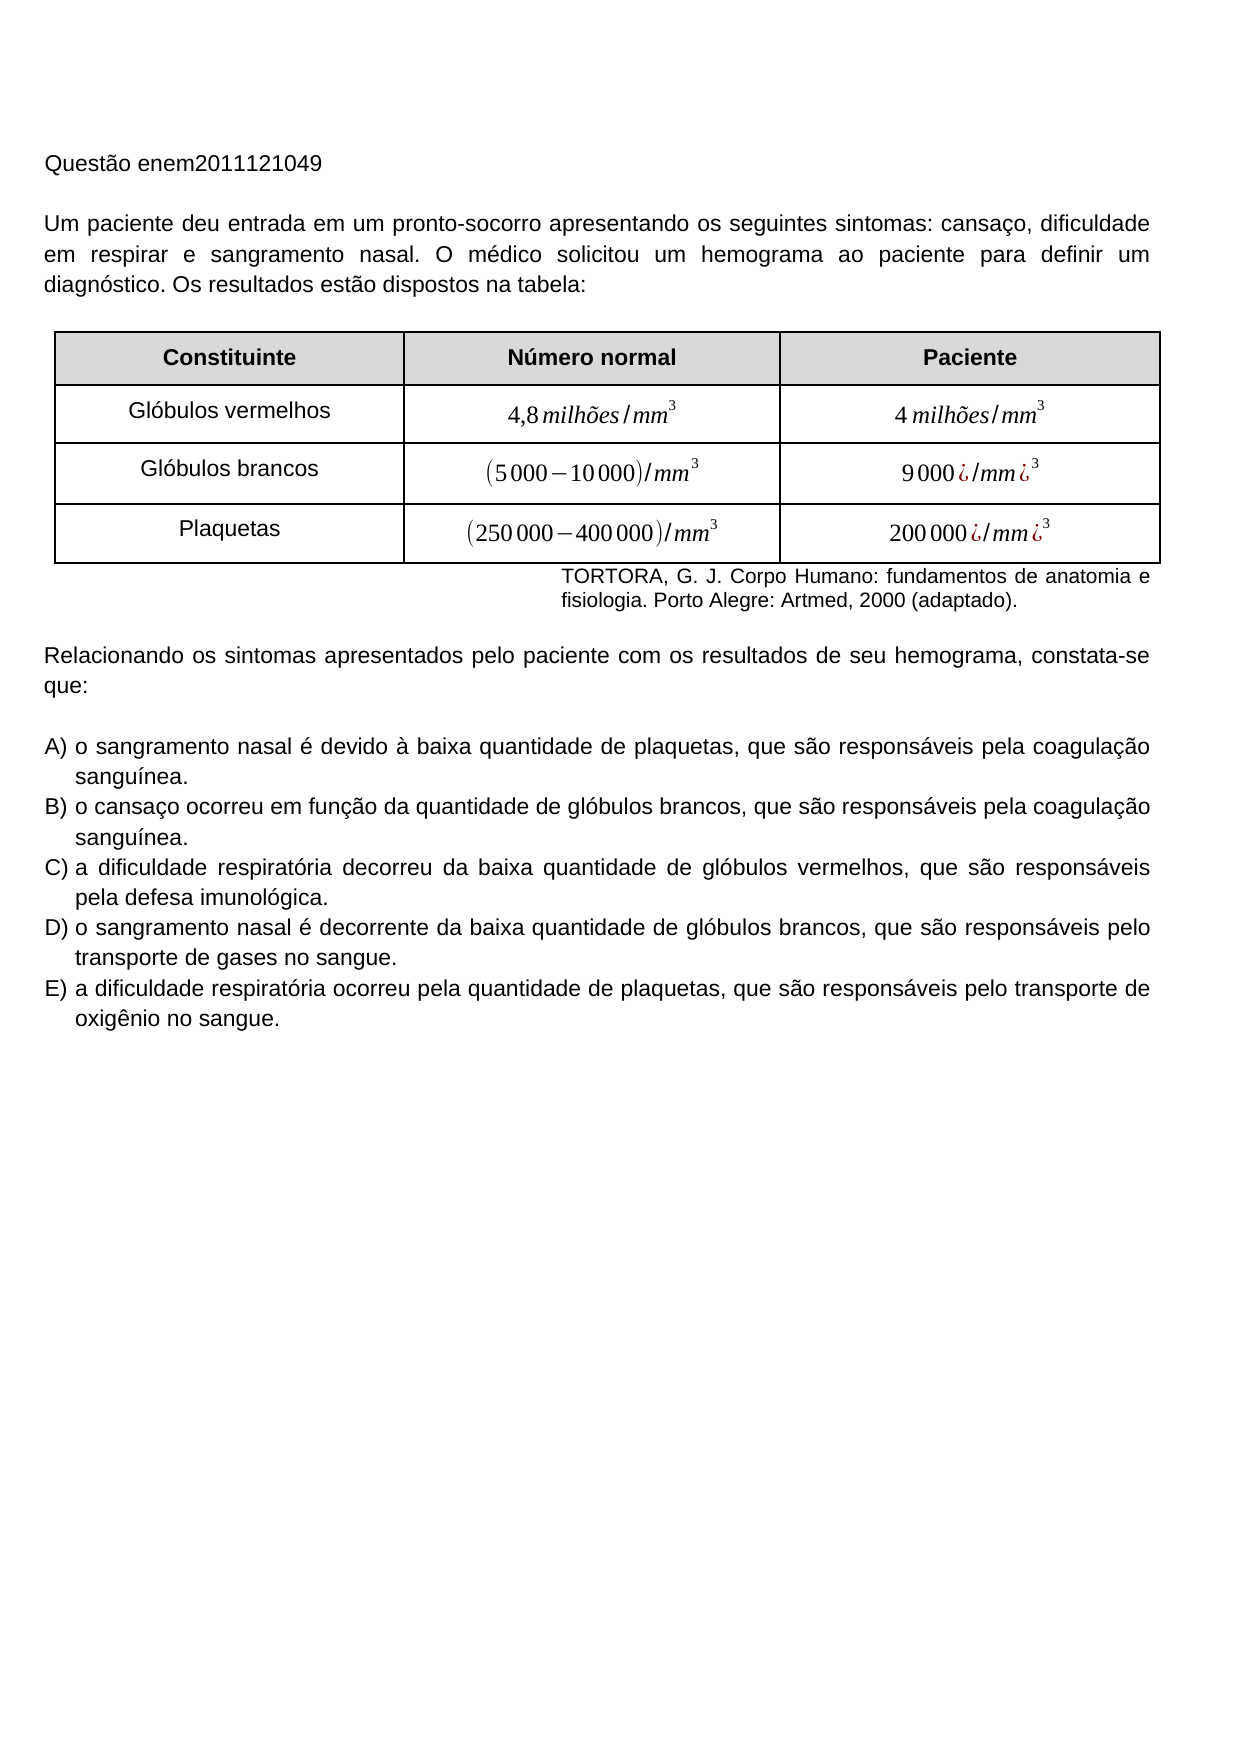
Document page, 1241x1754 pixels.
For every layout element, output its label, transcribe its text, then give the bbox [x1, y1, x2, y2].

table_cell [781, 505, 1159, 562]
list a dificuldade respiratória ocorreu pela quantidade de plaquetas, que são responsáveis pelo transporte de oxigênio no sangue. [44, 974, 1151, 1031]
table_cell [781, 386, 1159, 442]
list o sangramento nasal é decorrente da baixa quantidade de glóbulos brancos, que são responsáveis pelo transporte de gases no sangue. [44, 914, 1151, 971]
list o cansaço ocorreu em função da quantidade de glóbulos brancos, que são responsáveis pela coagulação sanguínea. [44, 793, 1151, 850]
text Um paciente deu entrada em um pronto-socorro apresentando os seguintes sintomas: cansaço, dificuldade em respirar e sangramento nasal. O médico solicitou um hemograma ao paciente para definir um diagnóstico. Os resultados estão dispostos na tabela: [44, 210, 1151, 297]
table_cell [405, 505, 779, 562]
text TORTORA, G. J. Corpo Humano: fundamentos de anatomia e fisiologia. Porto Alegre: Artmed, 2000 (adaptado). [561, 564, 1151, 612]
table_cell [405, 386, 779, 442]
text Relacionando os sintomas apresentados pelo paciente com os resultados de seu hemograma, constata-se que: [44, 642, 1151, 699]
table_cell Plaquetas [56, 505, 403, 562]
table_header Constituinte [56, 333, 403, 384]
list a dificuldade respiratória decorreu da baixa quantidade de glóbulos vermelhos, que são responsáveis pela defesa imunológica. [44, 854, 1151, 910]
list o sangramento nasal é devido à baixa quantidade de plaquetas, que são responsáveis pela coagulação sanguínea. [44, 733, 1151, 789]
table_cell Glóbulos vermelhos [56, 386, 403, 442]
text Questão enem2011121049 [44, 150, 1151, 176]
table_cell Glóbulos brancos [56, 444, 403, 502]
table_cell [781, 444, 1159, 502]
table_cell [405, 444, 779, 502]
table_header Paciente [781, 333, 1159, 384]
table_header Número normal [405, 333, 779, 384]
